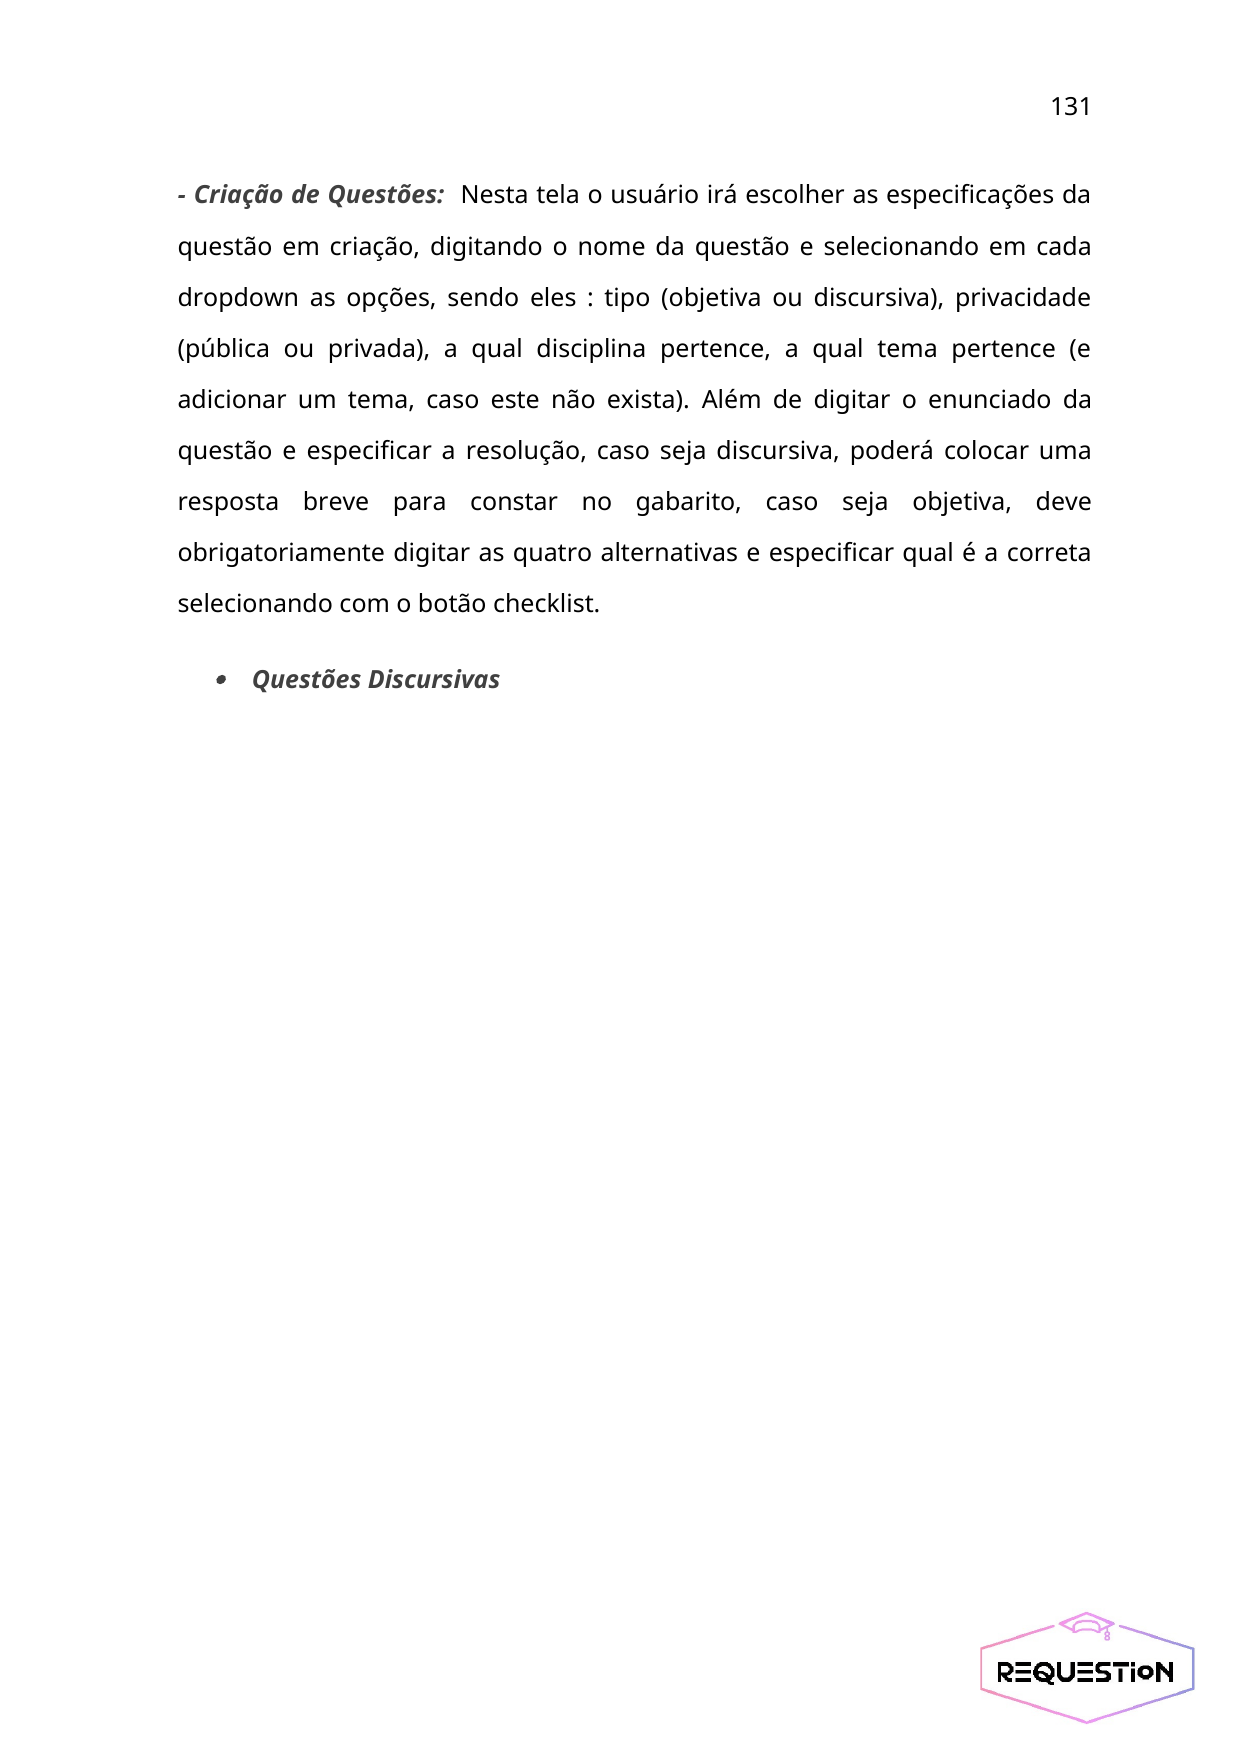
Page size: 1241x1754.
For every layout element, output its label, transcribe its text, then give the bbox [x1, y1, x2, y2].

picture [980, 1608, 1201, 1734]
text - Criação de Questões: Nesta tela o usuário irá escolher as especificações da questão em criação, digitando o nome da questão e selecionando em cada dropdown as opções, sendo eles : tipo (objetiva ou discursiva), privacidade (pública ou privada), a qual disciplina pertence, a qual tema pertence (e adicionar um tema, caso este não exista). Além de digitar o enunciado da questão e especificar a resolução, caso seja discursiva, poderá colocar uma resposta breve para constar no gabarito, caso seja objetiva, deve obrigatoriamente digitar as quatro alternativas e especificar qual é a correta selecionando com o botão checklist. [177, 177, 1093, 619]
list Questões Discursivas [214, 662, 1092, 696]
